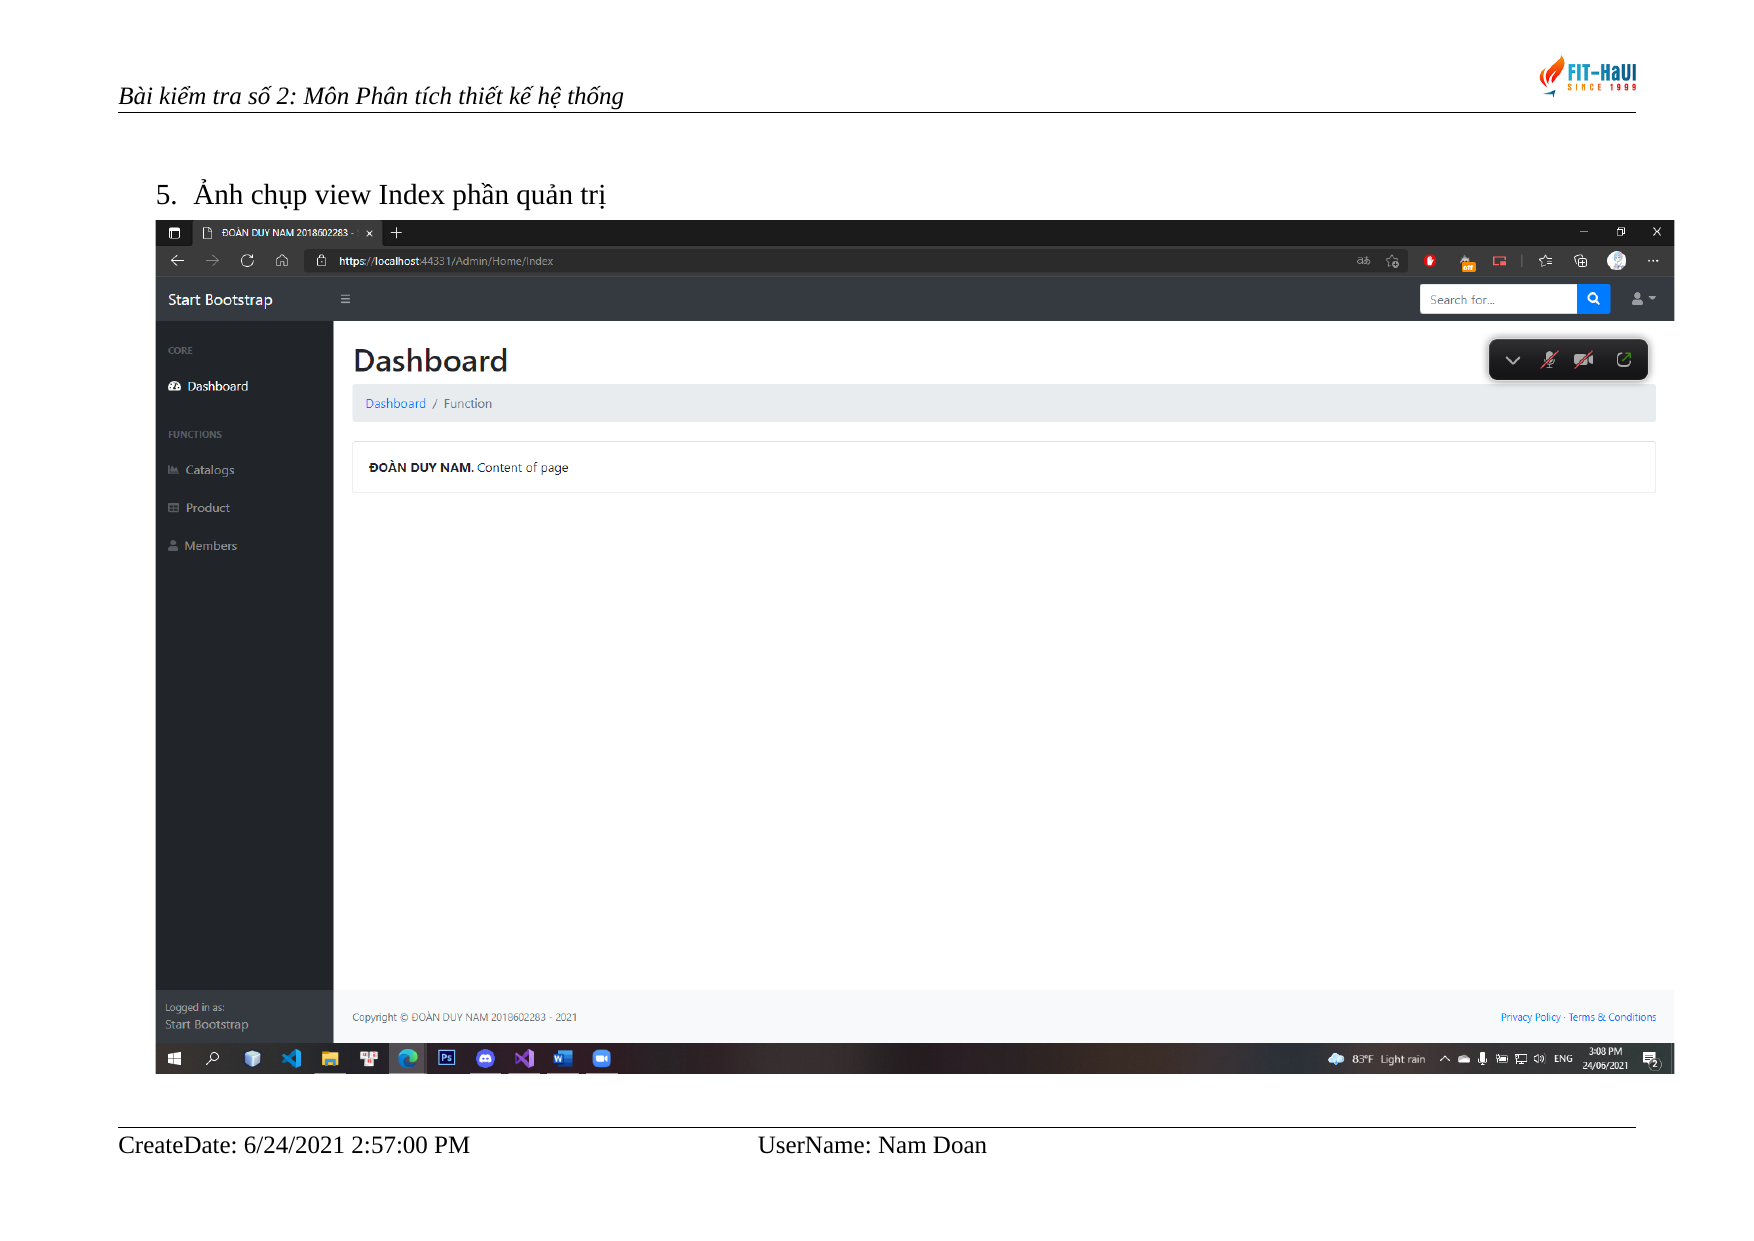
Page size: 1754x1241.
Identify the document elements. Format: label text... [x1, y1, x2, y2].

picture [155, 220, 1675, 1074]
list Ảnh chụp view Index phần quản trị [156, 177, 1636, 211]
picture [1539, 55, 1636, 98]
